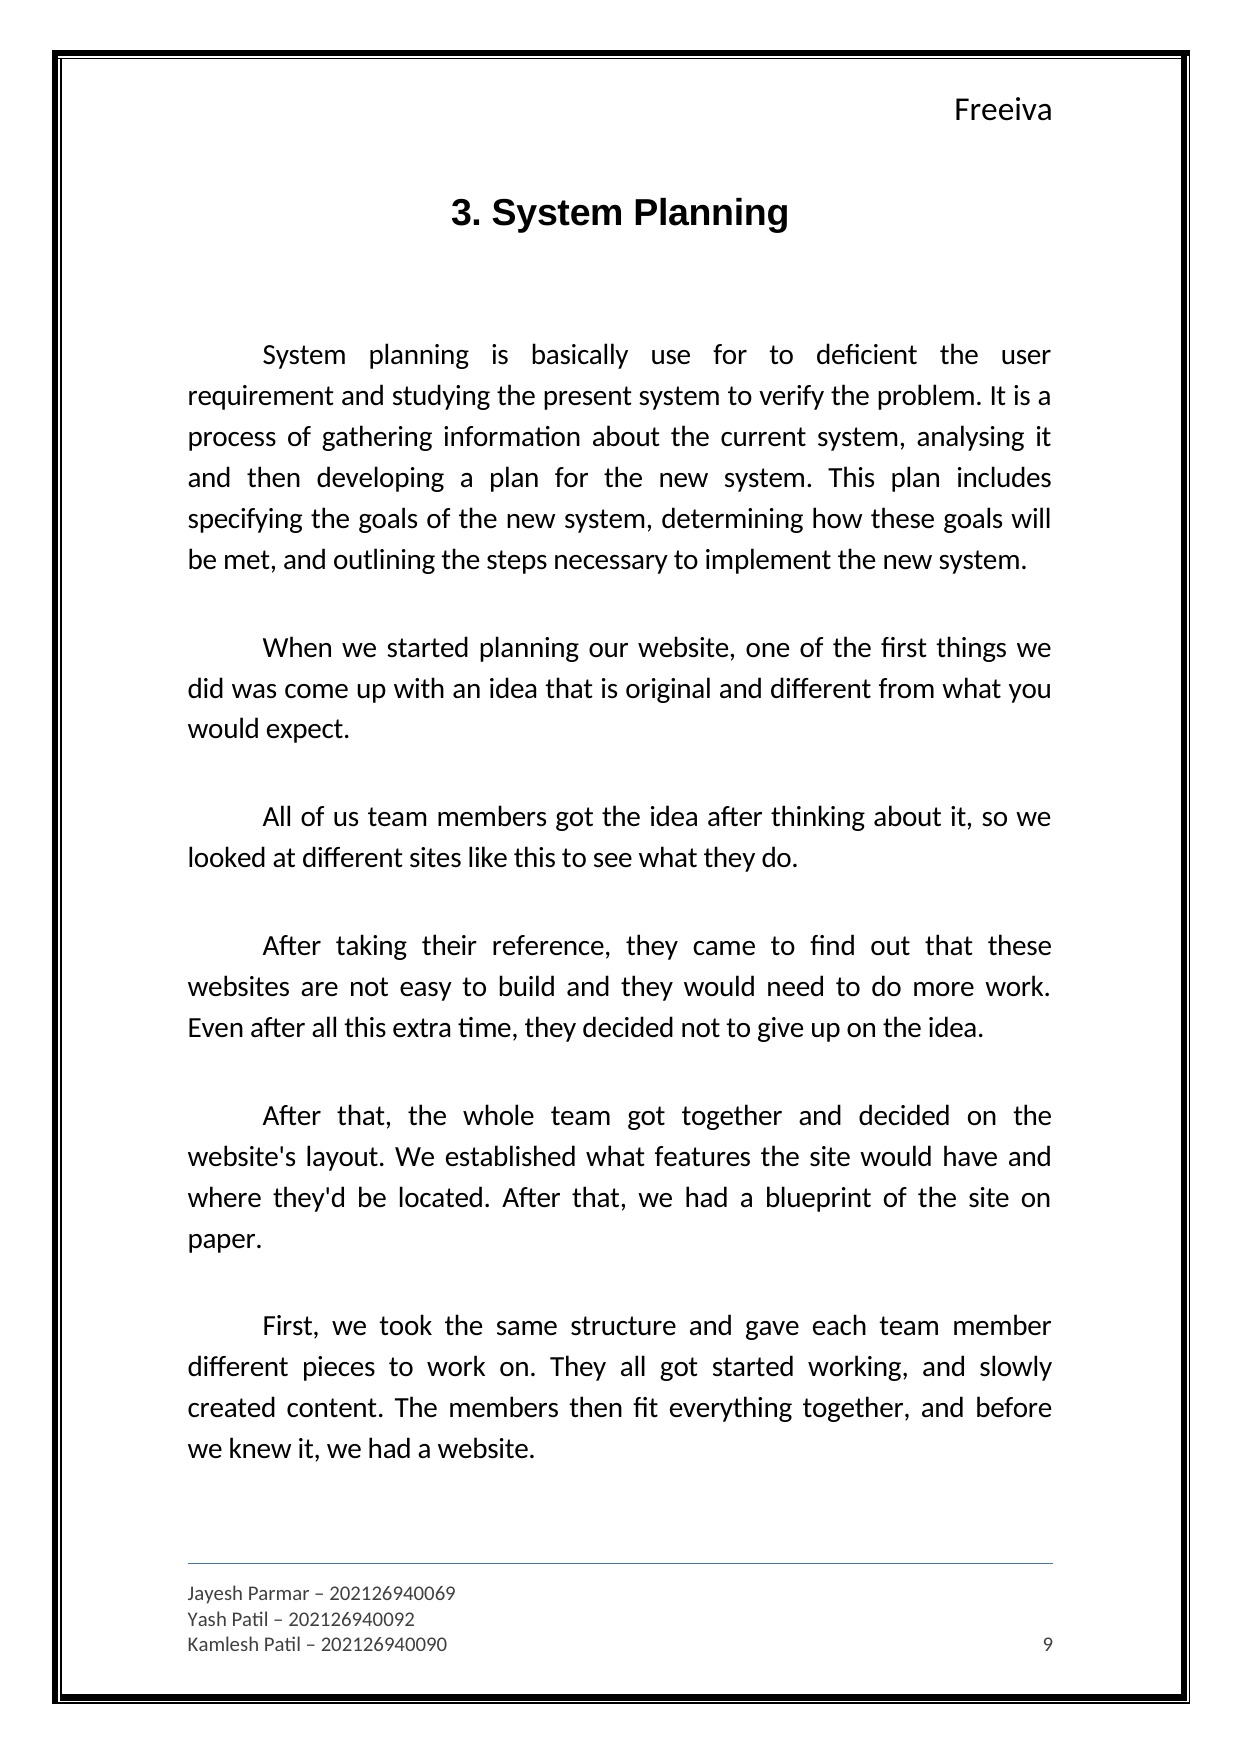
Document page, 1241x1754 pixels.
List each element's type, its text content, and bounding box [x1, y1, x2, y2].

text After that, the whole team got together and decided on the website's layout. We established what features the site would have and where they'd be located. After that, we had a blueprint of the site on paper. [187, 1097, 1053, 1255]
text After taking their reference, they came to find out that these websites are not easy to build and they would need to do more work. Even after all this extra time, they decided not to give up on the idea. [187, 927, 1053, 1045]
text System planning is basically use for to deficient the user requirement and studying the present system to verify the problem. It is a process of gathering information about the current system, analysing it and then developing a plan for the new system. This plan includes specifying the goals of the new system, determining how these goals will be met, and outlining the steps necessary to implement the new system. [187, 336, 1053, 577]
text All of us team members got the idea after thinking about it, so we looked at different sites like this to see what they do. [187, 798, 1053, 875]
text 3. System Planning [187, 190, 1053, 233]
text First, we took the same structure and gave each team member different pieces to work on. They all got started working, and slowly created content. The members then fit everything together, and before we knew it, we had a website. [187, 1307, 1053, 1466]
text When we started planning our website, one of the first things we did was come up with an idea that is original and different from what you would expect. [187, 629, 1053, 746]
